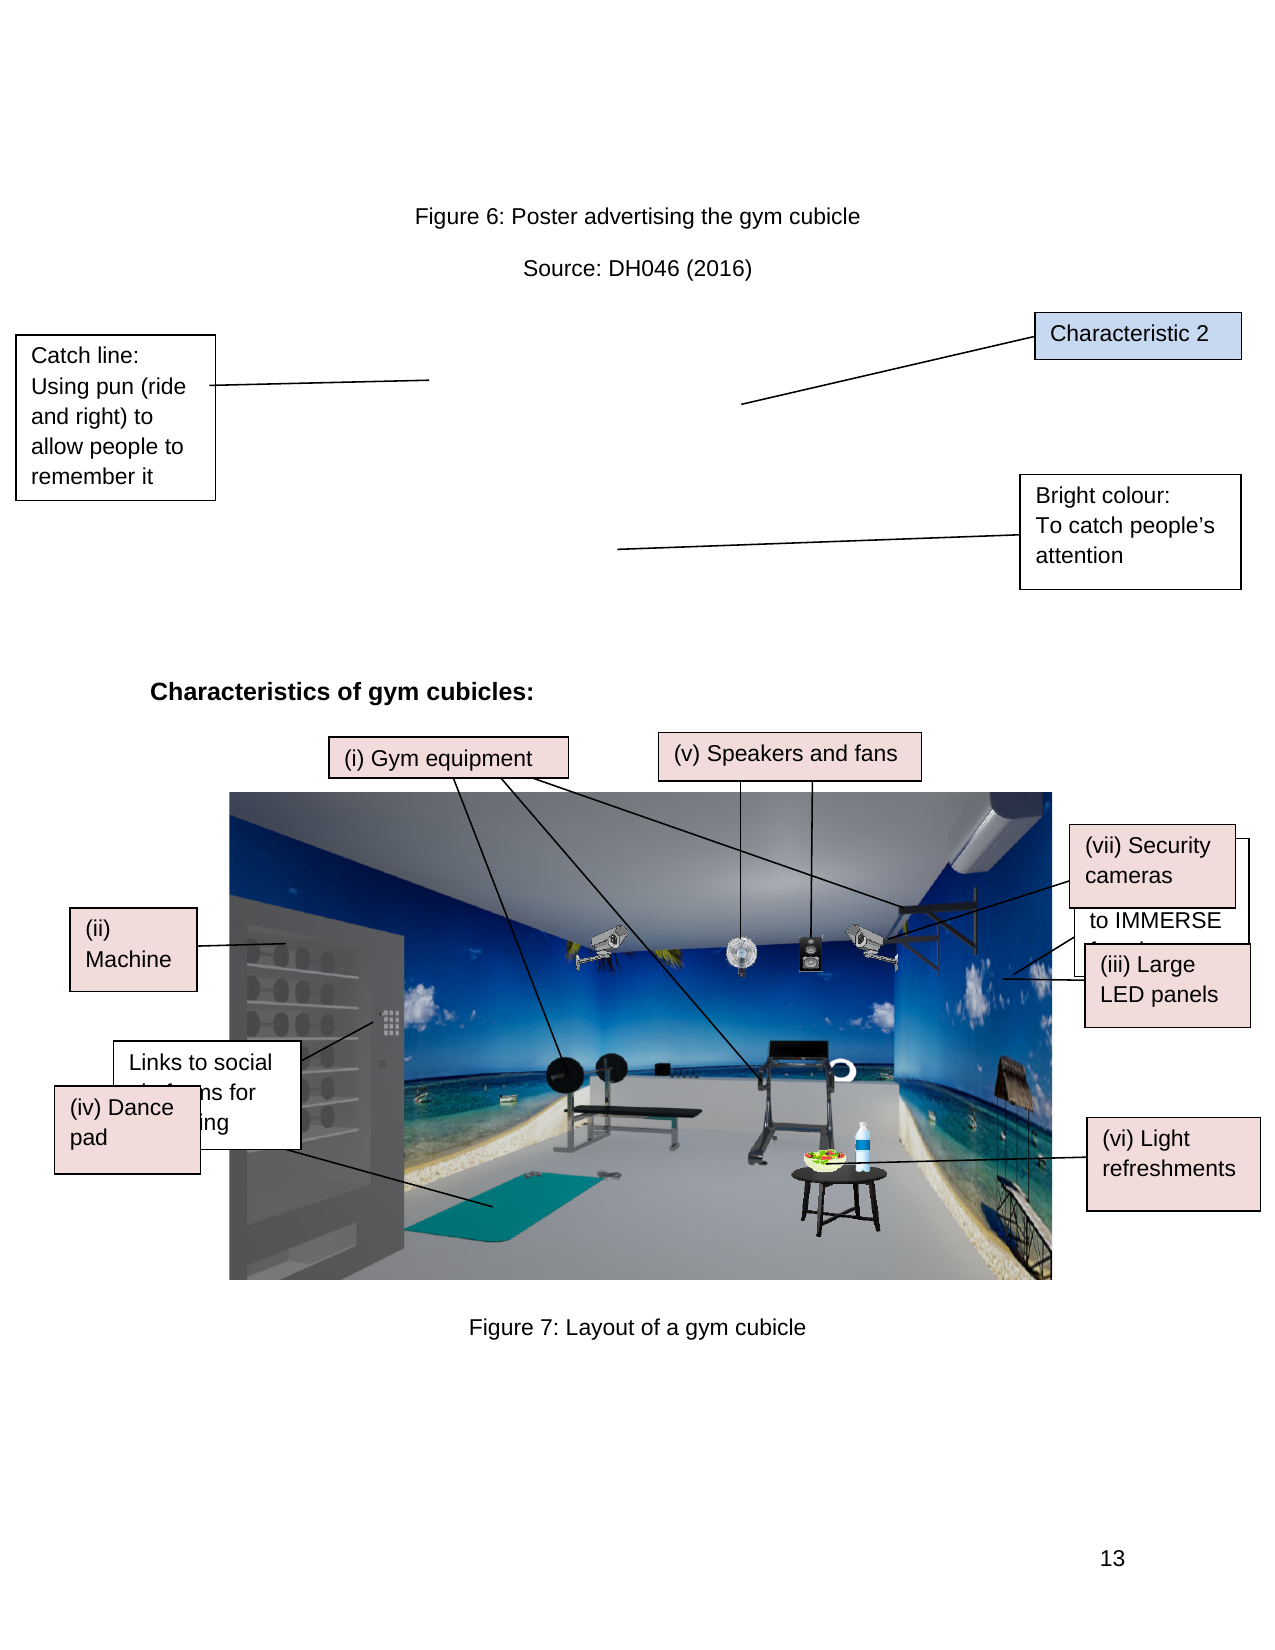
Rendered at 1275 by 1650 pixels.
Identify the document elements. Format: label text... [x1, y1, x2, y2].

picture [578, 792, 740, 849]
picture [741, 792, 811, 873]
text Characteristics of gym cubicles: [150, 677, 1125, 706]
text Figure 6: Poster advertising the gym cubicle [150, 203, 1125, 229]
text Source: DH046 (2016) [150, 255, 1125, 282]
picture [229, 792, 1053, 1280]
text Figure 7: Layout of a gym cubicle [150, 1314, 1125, 1340]
